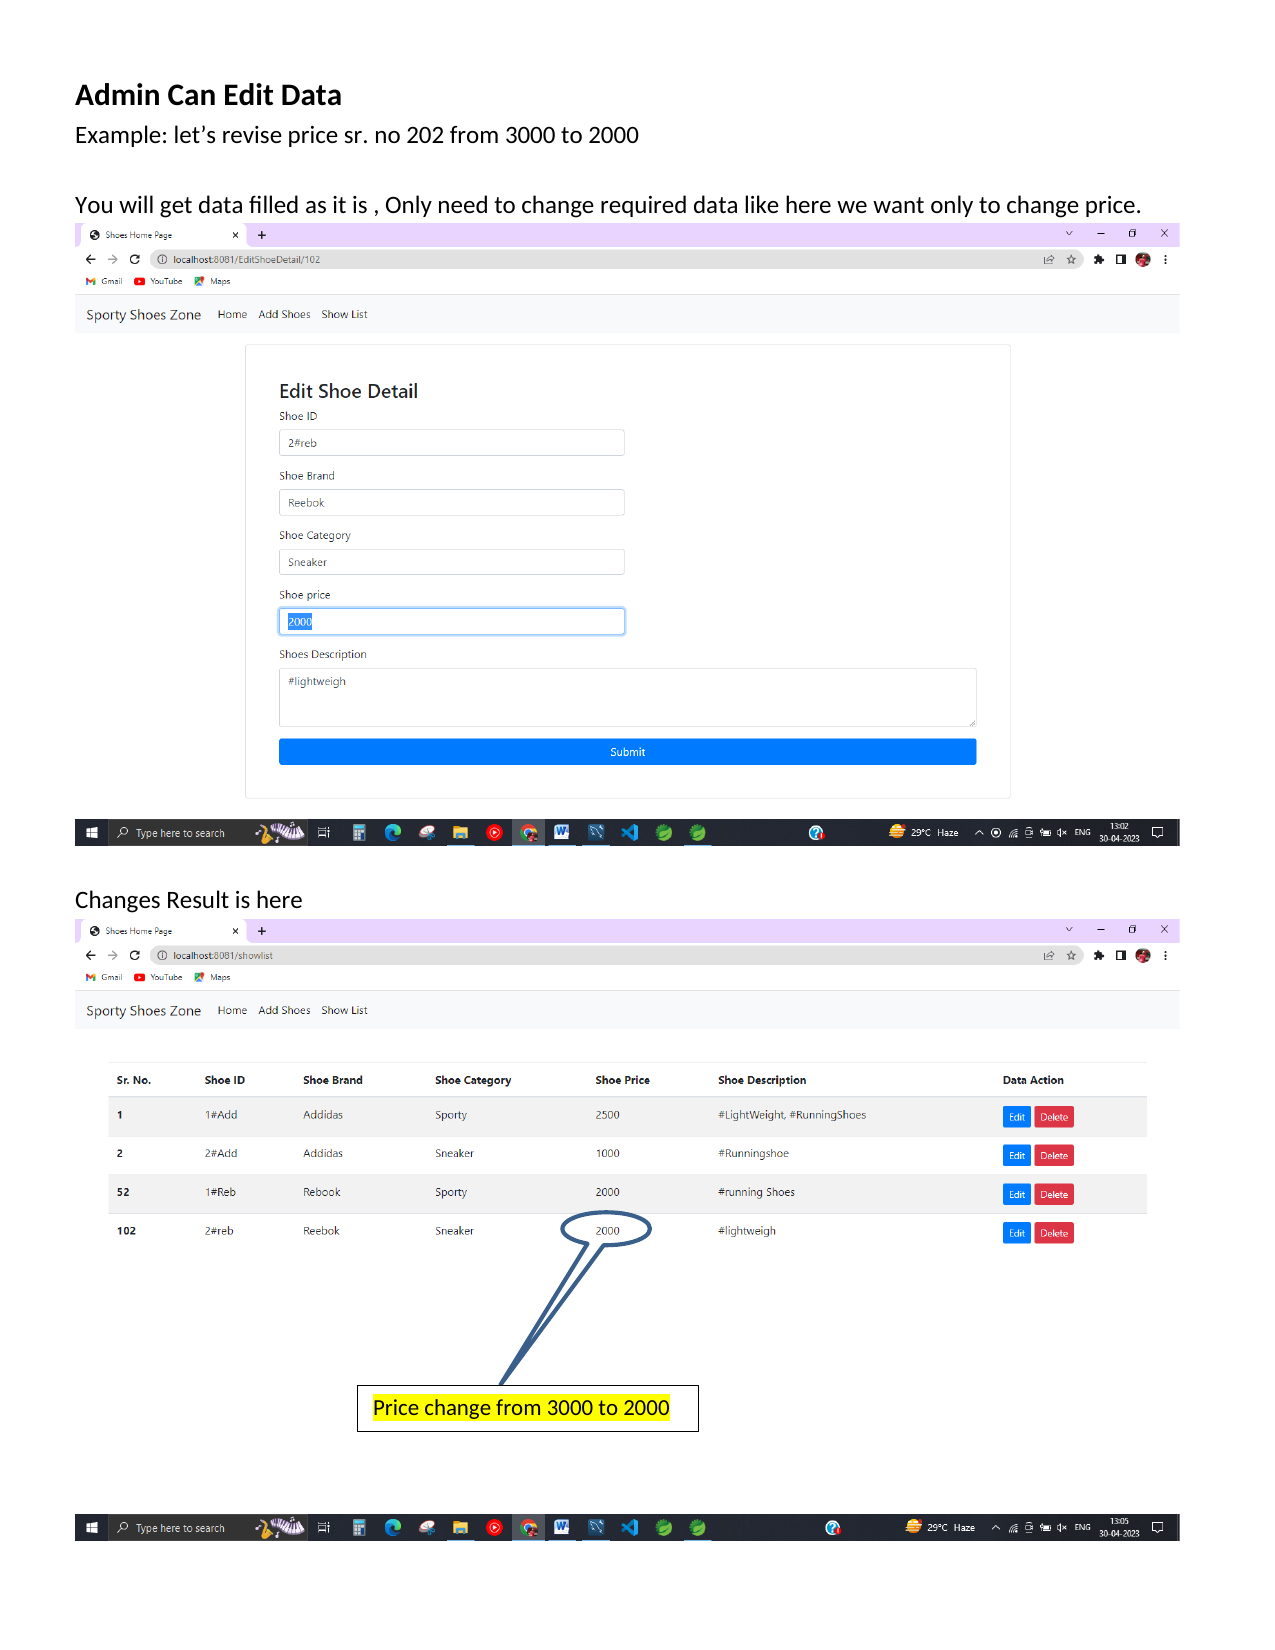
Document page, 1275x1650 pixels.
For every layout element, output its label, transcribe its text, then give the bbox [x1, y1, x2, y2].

text You will get data filled as it is , Only need to change required data like here we want only to change price. [75, 189, 1200, 219]
text Changes Result is here [75, 884, 1200, 915]
picture [75, 919, 1180, 1541]
text Admin Can Edit Data [75, 75, 1200, 113]
text Example: let’s revise price sr. no 202 from 3000 to 2000 [75, 119, 1200, 149]
picture [75, 223, 1180, 846]
